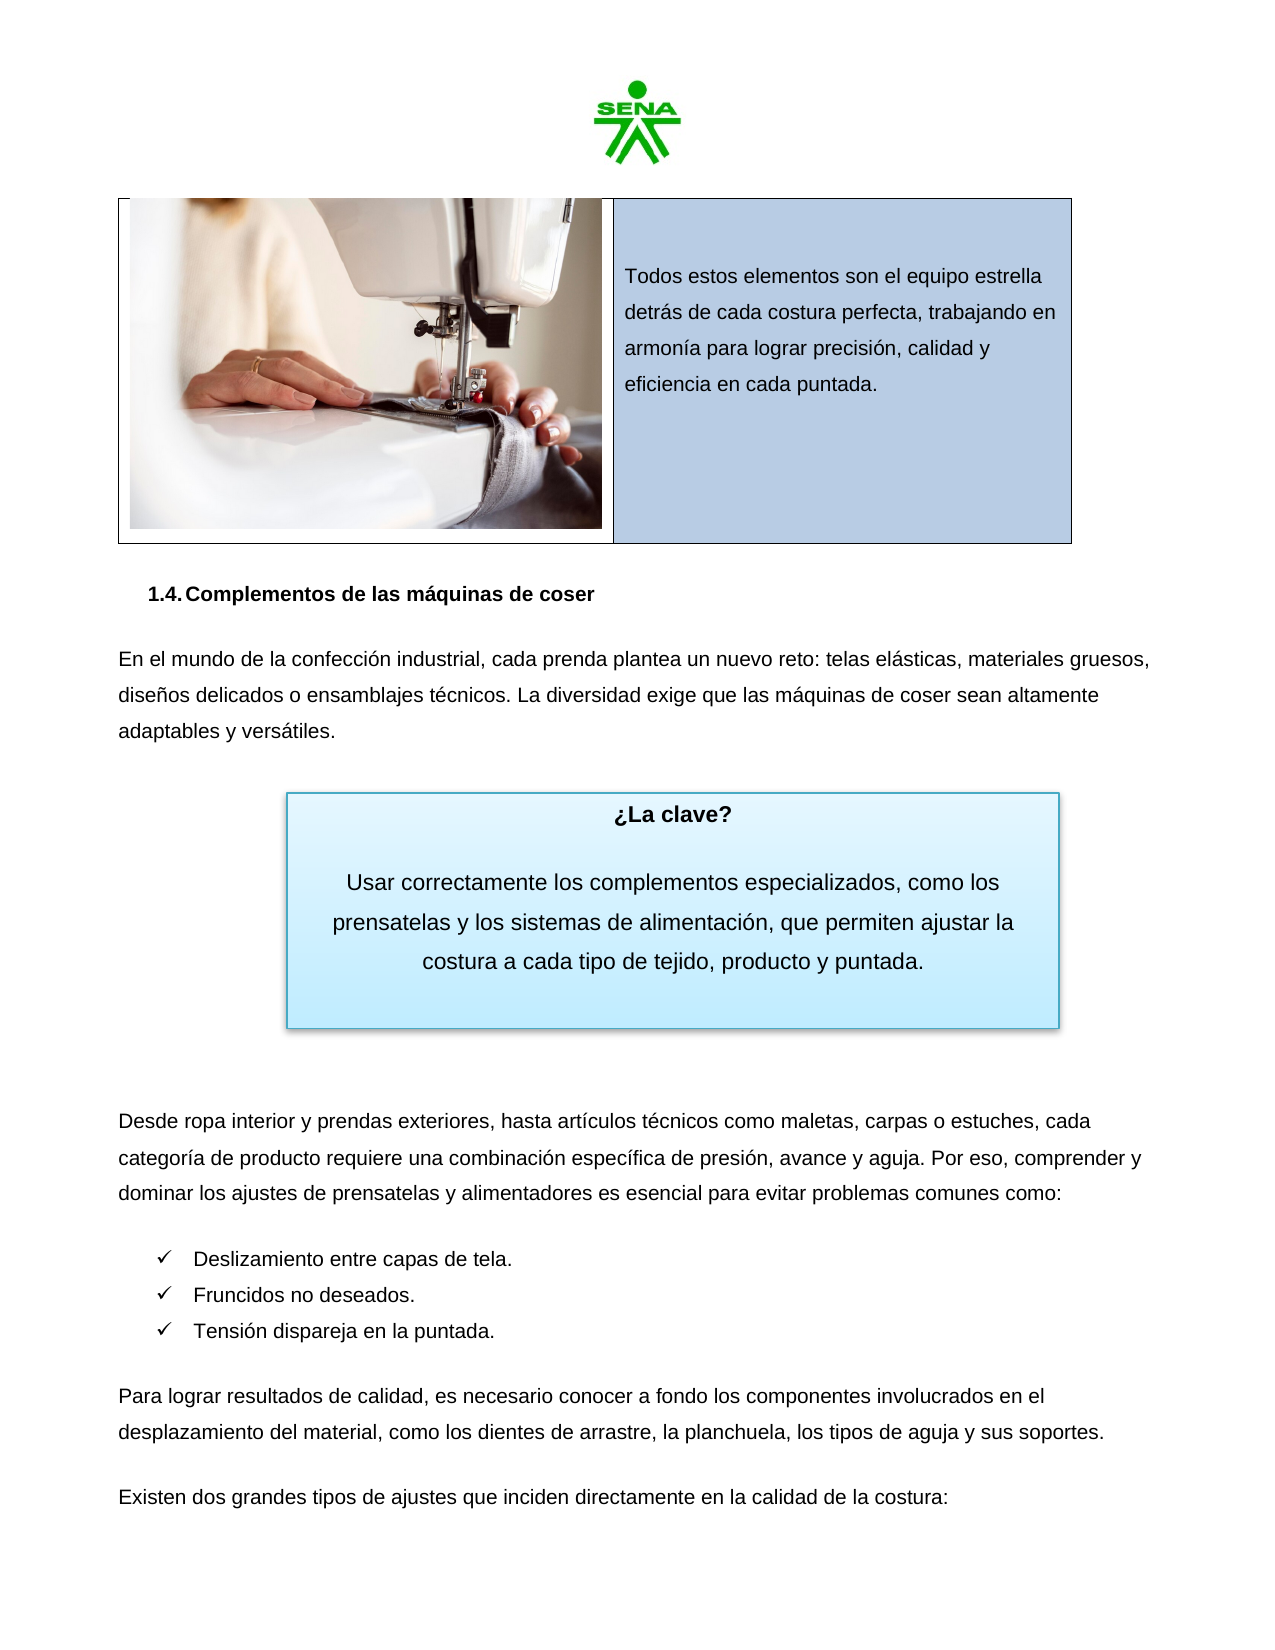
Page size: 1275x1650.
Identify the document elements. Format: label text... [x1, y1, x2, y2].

table_header Todos estos elementos son el equipo estrella detrás de cada costura perfecta, trabajando en armonía para lograr precisión, calidad y eficiencia en cada puntada. [614, 199, 1071, 543]
list Tensión dispareja en la puntada. [156, 1318, 1157, 1342]
picture [588, 75, 687, 172]
text Desde ropa interior y prendas exteriores, hasta artículos técnicos como maletas, carpas o estuches, cada categoría de producto requiere una combinación específica de presión, avance y aguja. Por eso, comprender y dominar los ajustes de prensatelas y alimentadores es esencial para evitar problemas comunes como: [118, 1109, 1157, 1205]
list Deslizamiento entre capas de tela. [156, 1246, 1157, 1270]
table_header [119, 199, 613, 543]
picture [129, 198, 602, 529]
subtitle Complementos de las máquinas de coser [148, 582, 1157, 606]
text En el mundo de la confección industrial, cada prenda plantea un nuevo reto: telas elásticas, materiales gruesos, diseños delicados o ensamblajes técnicos. La diversidad exige que las máquinas de coser sean altamente adaptables y versátiles. [118, 647, 1157, 743]
list Fruncidos no deseados. [156, 1282, 1157, 1306]
text Para lograr resultados de calidad, es necesario conocer a fondo los componentes involucrados en el desplazamiento del material, como los dientes de arrastre, la planchuela, los tipos de aguja y sus soportes. [118, 1384, 1157, 1443]
text Existen dos grandes tipos de ajustes que inciden directamente en la calidad de la costura: [118, 1485, 1157, 1509]
